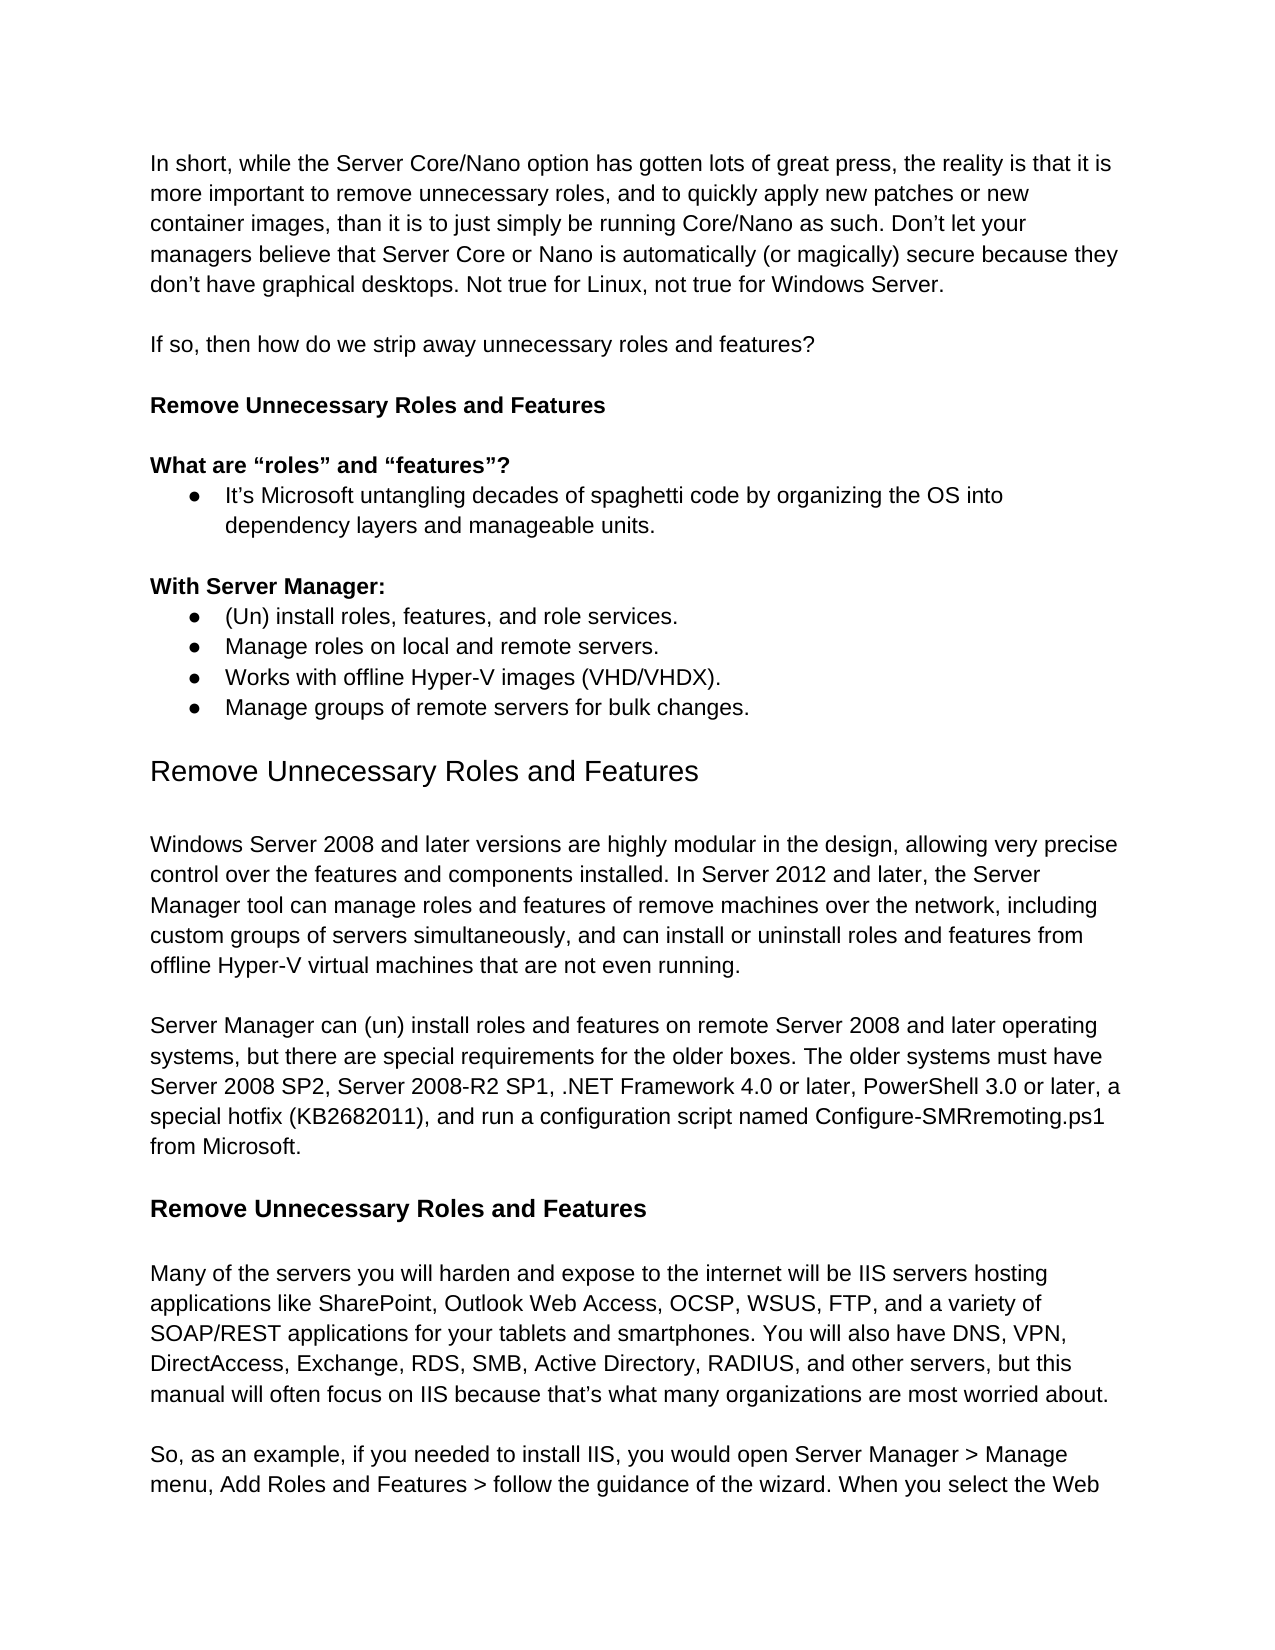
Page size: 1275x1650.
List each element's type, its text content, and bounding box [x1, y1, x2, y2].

text Many of the servers you will harden and expose to the internet will be IIS servers hosting applications like SharePoint, Outlook Web Access, OCSP, WSUS, FTP, and a variety of SOAP/REST applications for your tablets and smartphones. You will also have DNS, VPN, DirectAccess, Exchange, RDS, SMB, Active Directory, RADIUS, and other servers, but this manual will often focus on IIS because that’s what many organizations are most worried about. [150, 1260, 1125, 1407]
text If so, then how do we strip away unnecessary roles and features? [150, 331, 1125, 358]
text In short, while the Server Core/Nano option has gotten lots of great press, the reality is that it is more important to remove unnecessary roles, and to quickly apply new patches or new container images, than it is to just simply be running Core/Nano as such. Don’t let your managers believe that Server Core or Nano is automatically (or magically) secure because they don’t have graphical desktops. Not true for Linux, not true for Windows Server. [150, 150, 1125, 297]
text Remove Unnecessary Roles and Features [150, 754, 1125, 788]
list Manage groups of remote servers for bulk changes. [187, 694, 1125, 720]
text What are “roles” and “features”? [150, 452, 1125, 478]
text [150, 1441, 1125, 1498]
list It’s Microsoft untangling decades of spaghetti code by organizing the OS into dependency layers and manageable units. [187, 482, 1125, 539]
text Remove Unnecessary Roles and Features [150, 392, 1125, 418]
text Windows Server 2008 and later versions are highly modular in the design, allowing very precise control over the features and components installed. In Server 2012 and later, the Server Manager tool can manage roles and features of remove machines over the network, including custom groups of servers simultaneously, and can install or uninstall roles and features from offline Hyper-V virtual machines that are not even running. [150, 831, 1125, 978]
list Manage roles on local and remote servers. [187, 633, 1125, 660]
text With Server Manager: [150, 573, 1125, 599]
list Works with offline Hyper-V images (VHD/VHDX). [187, 663, 1125, 690]
text Server Manager can (un) install roles and features on remote Server 2008 and later operating systems, but there are special requirements for the older boxes. The older systems must have Server 2008 SP2, Server 2008-R2 SP1, .NET Framework 4.0 or later, PowerShell 3.0 or later, a special hotfix (KB2682011), and run a configuration script named Configure-SMRremoting.ps1 from Microsoft. [150, 1012, 1125, 1160]
list (Un) install roles, features, and role services. [187, 603, 1125, 629]
text Remove Unnecessary Roles and Features [150, 1194, 1125, 1222]
